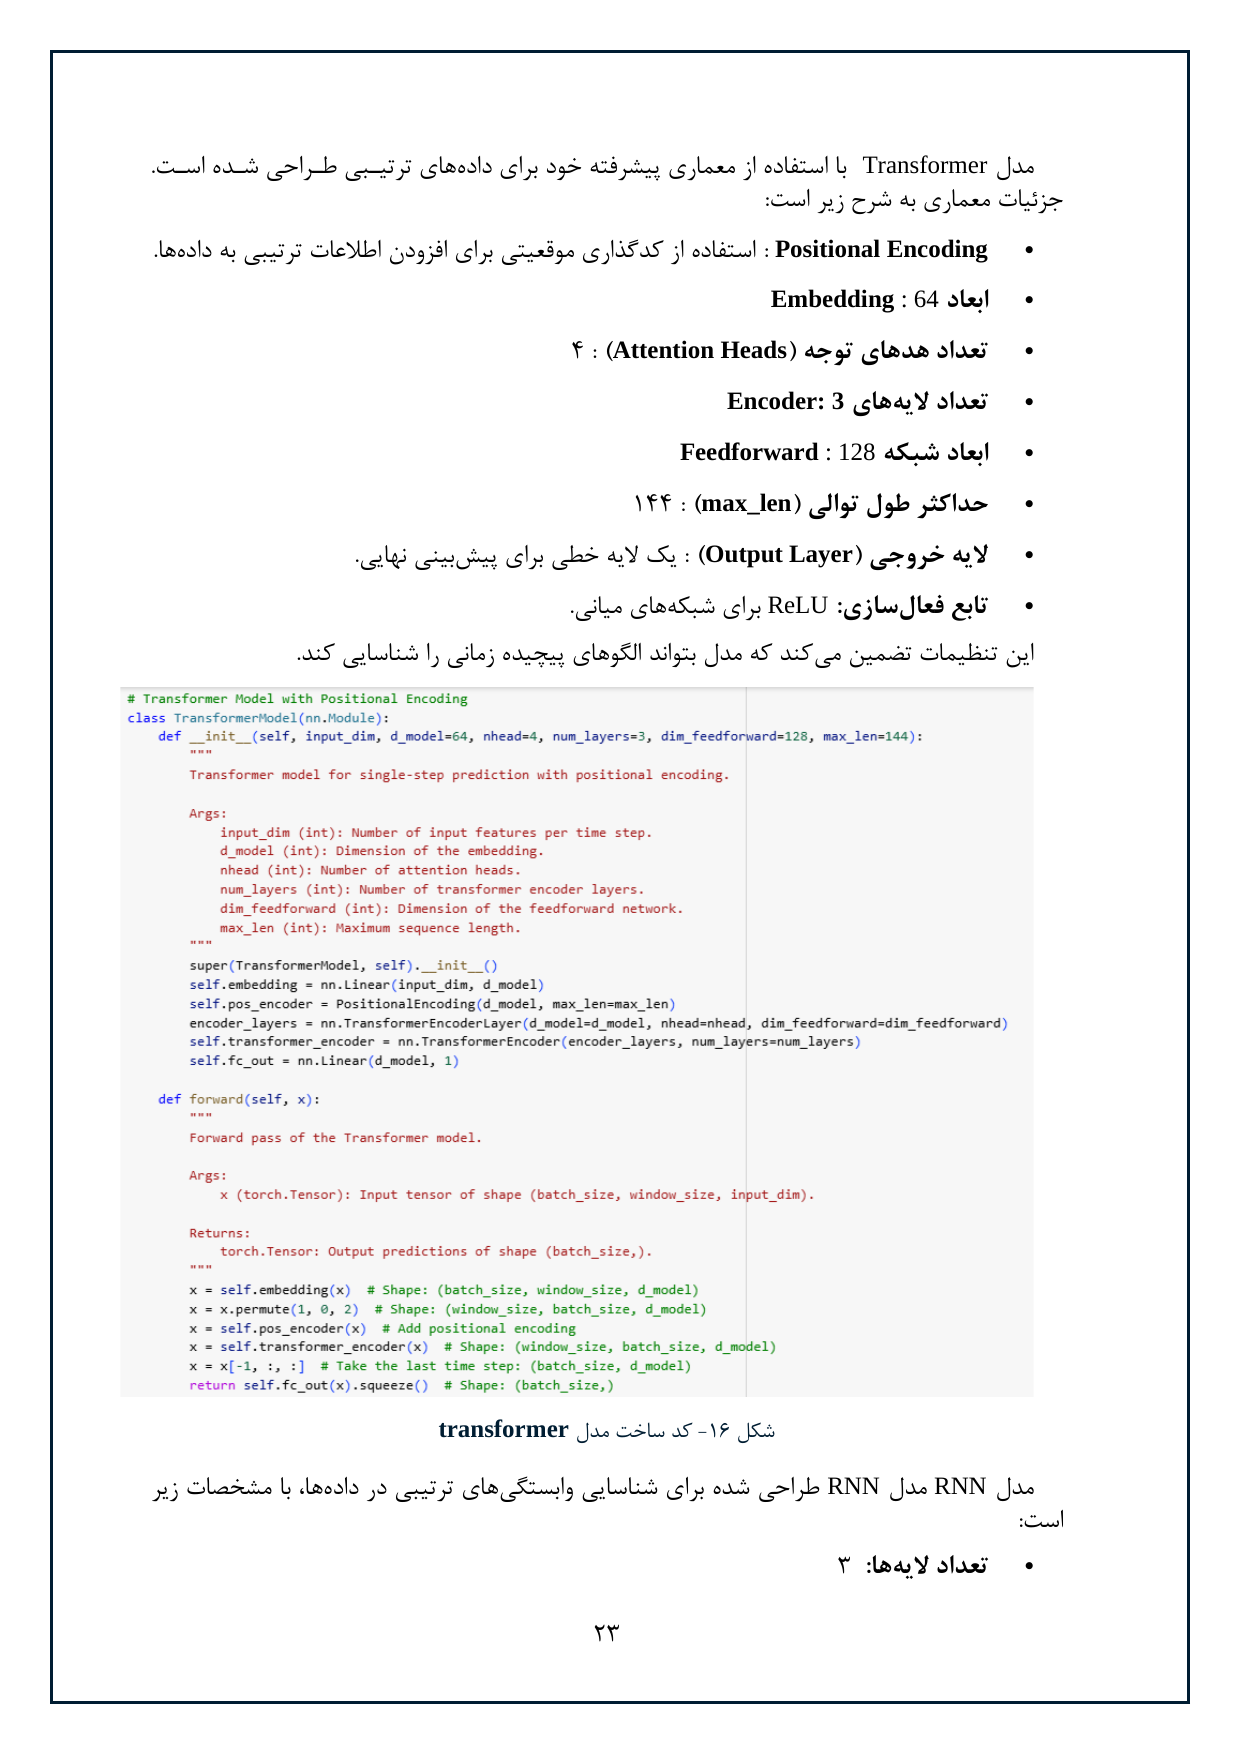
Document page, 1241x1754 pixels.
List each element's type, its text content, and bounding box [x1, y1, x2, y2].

list تعداد هدهای توجه (Attention Heads) : 4 [150, 336, 1026, 369]
list تعداد لایه‌ها: 3 [150, 1554, 1026, 1584]
text مدل Transformer با استفاده از معماری پیشرفته خود برای داده‌های ترتیبی طراحی شده است. جزئیات معماری به شرح زیر است: [150, 150, 1063, 217]
list ابعاد Embedding : 64 [150, 284, 1026, 318]
list لایه خروجی (Output Layer) : یک لایه خطی برای پیش‌بینی نهایی. [150, 539, 1026, 573]
list ابعاد شبکه Feedforward : 128 [150, 437, 1026, 471]
list حداکثر طول توالی (max_len) : 144 [150, 488, 1026, 522]
text این تنظیمات تضمین می‌کند که مدل بتواند الگوهای پیچیده زمانی را شناسایی کند. [150, 641, 1063, 670]
list تابع فعال‌سازی: ReLU برای شبکه‌های میانی. [150, 590, 1026, 624]
list تعداد لایه‌های Encoder: 3 [150, 386, 1026, 420]
picture [120, 687, 1034, 1397]
text شکل 16- کد ساخت مدل transformer [150, 1414, 1063, 1446]
list Positional Encoding : استفاده از کدگذاری موقعیتی برای افزودن اطلاعات ترتیبی به داده‌ها. [150, 234, 1026, 267]
text مدل RNN مدل RNN طراحی شده برای شناسایی وابستگی‌های ترتیبی در داده‌ها، با مشخصات زیر است: [150, 1471, 1063, 1538]
